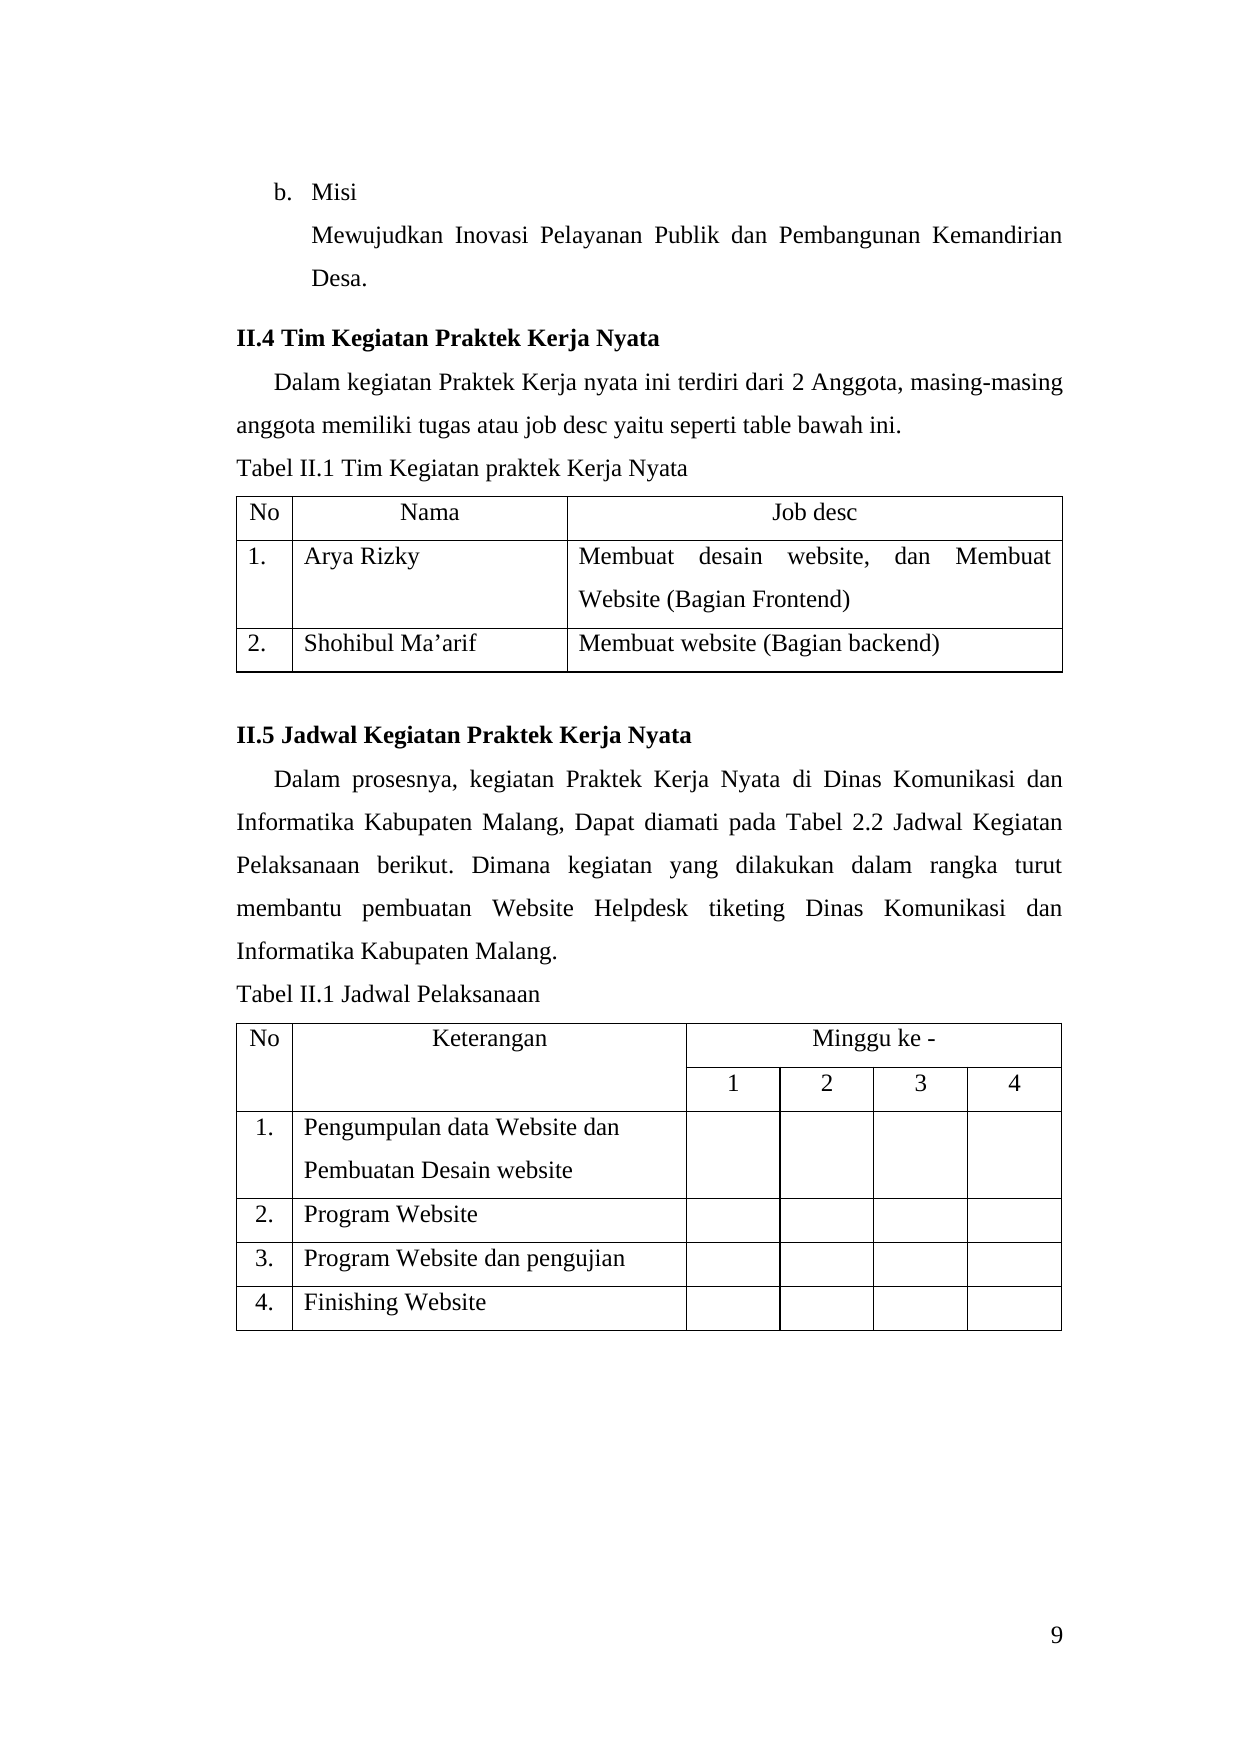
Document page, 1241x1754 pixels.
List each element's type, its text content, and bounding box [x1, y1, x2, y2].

table_cell 3. [237, 1243, 292, 1286]
table_cell 4. [237, 1287, 292, 1330]
table_cell [687, 1287, 779, 1330]
subtitle Tim Kegiatan praktek Kerja Nyata [236, 453, 1063, 482]
table_cell [968, 1287, 1061, 1330]
subtitle Tim Kegiatan Praktek Kerja Nyata [236, 323, 1063, 352]
table_cell 1 [687, 1068, 779, 1111]
table_cell [968, 1112, 1061, 1198]
table_cell [781, 1287, 873, 1330]
table_cell [874, 1112, 967, 1198]
text Dalam kegiatan Praktek Kerja nyata ini terdiri dari 2 Anggota, masing-masing anggota memiliki tugas atau job desc yaitu seperti table bawah ini. [236, 367, 1063, 439]
subtitle Jadwal Pelaksanaan [236, 979, 1063, 1008]
table_cell [968, 1243, 1061, 1286]
table_cell [874, 1287, 967, 1330]
table_cell Program Website [293, 1199, 686, 1242]
table_cell Program Website dan pengujian [293, 1243, 686, 1286]
table_cell [781, 1243, 873, 1286]
table_header Keterangan [293, 1024, 686, 1111]
table_header Minggu ke - [687, 1024, 1061, 1067]
table_cell Shohibul Ma’arif [293, 629, 567, 671]
table_header No [237, 497, 292, 540]
table_cell 1. [237, 1112, 292, 1198]
table_cell 4 [968, 1068, 1061, 1111]
table_cell 2. [237, 629, 292, 671]
table_cell [687, 1112, 779, 1198]
subtitle Jadwal Kegiatan Praktek Kerja Nyata [236, 720, 1063, 749]
table_cell 2. [237, 1199, 292, 1242]
table_cell Membuat website (Bagian backend) [568, 629, 1062, 671]
table_header Job desc [568, 497, 1062, 540]
table_cell [874, 1199, 967, 1242]
table_cell Membuat desain website, dan Membuat Website (Bagian Frontend) [568, 541, 1062, 627]
table_cell 1. [237, 541, 292, 627]
table_cell 3 [874, 1068, 967, 1111]
table_cell [874, 1243, 967, 1286]
table_cell Arya Rizky [293, 541, 567, 627]
table_cell [687, 1243, 779, 1286]
list Mewujudkan Inovasi Pelayanan Publik dan Pembangunan Kemandirian Desa. [311, 220, 1063, 292]
table_cell [781, 1112, 873, 1198]
table_header No [237, 1024, 292, 1111]
table_cell Pengumpulan data Website dan Pembuatan Desain website [293, 1112, 686, 1198]
table_cell Finishing Website [293, 1287, 686, 1330]
table_cell 2 [781, 1068, 873, 1111]
table_cell [781, 1199, 873, 1242]
list Misi [274, 177, 1063, 206]
table_cell [687, 1199, 779, 1242]
text Dalam prosesnya, kegiatan Praktek Kerja Nyata di Dinas Komunikasi dan Informatika Kabupaten Malang, Dapat diamati pada Tabel 2.2 Jadwal Kegiatan Pelaksanaan berikut. Dimana kegiatan yang dilakukan dalam rangka turut membantu pembuatan Website Helpdesk tiketing Dinas Komunikasi dan Informatika Kabupaten Malang. [236, 764, 1063, 965]
table_cell [968, 1199, 1061, 1242]
table_header Nama [293, 497, 567, 540]
